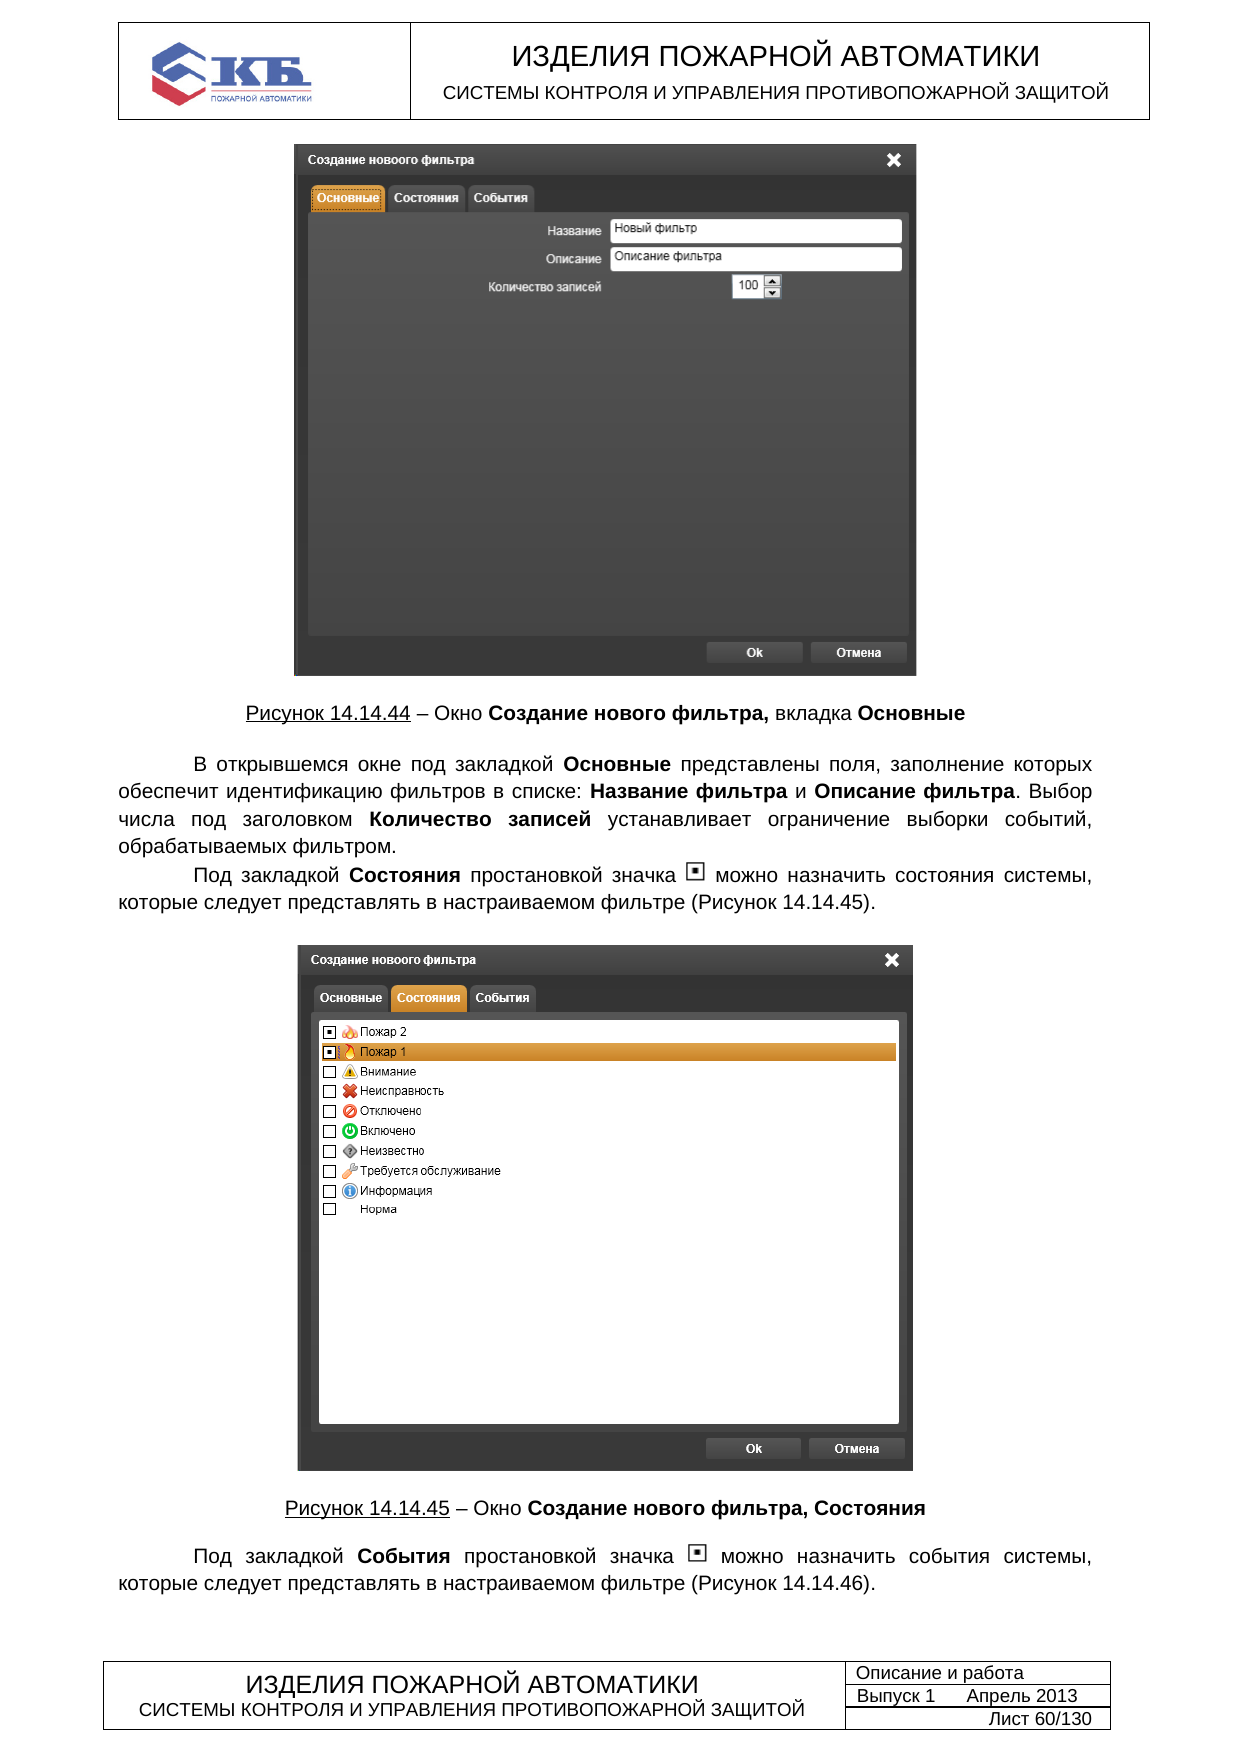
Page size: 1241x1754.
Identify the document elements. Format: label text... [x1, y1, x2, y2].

picture [294, 144, 917, 676]
text Рисунок 14.14.44 – Окно Создание нового фильтра, вкладка Основные [118, 700, 1092, 724]
list Под закладкой События простановкой значка можно назначить события системы, которые следует представлять в настраиваемом фильтре (Рисунок 14.14.46). [118, 1543, 1092, 1595]
picture [687, 1543, 708, 1563]
picture [148, 34, 325, 115]
picture [297, 945, 913, 1471]
list Под закладкой Состояния простановкой значка можно назначить состояния системы, которые следует представлять в настраиваемом фильтре (Рисунок 14.14.45). [118, 862, 1092, 914]
text Рисунок 14.14.45 – Окно Создание нового фильтра, Состояния [118, 1496, 1092, 1519]
list В открывшемся окне под закладкой Основные представлены поля, заполнение которых обеспечит идентификацию фильтров в списке: Название фильтра и Описание фильтра. Выбор числа под заголовком Количество записей устанавливает ограничение выборки событий, обрабатываемых фильтром. [118, 752, 1092, 858]
picture [685, 861, 706, 882]
